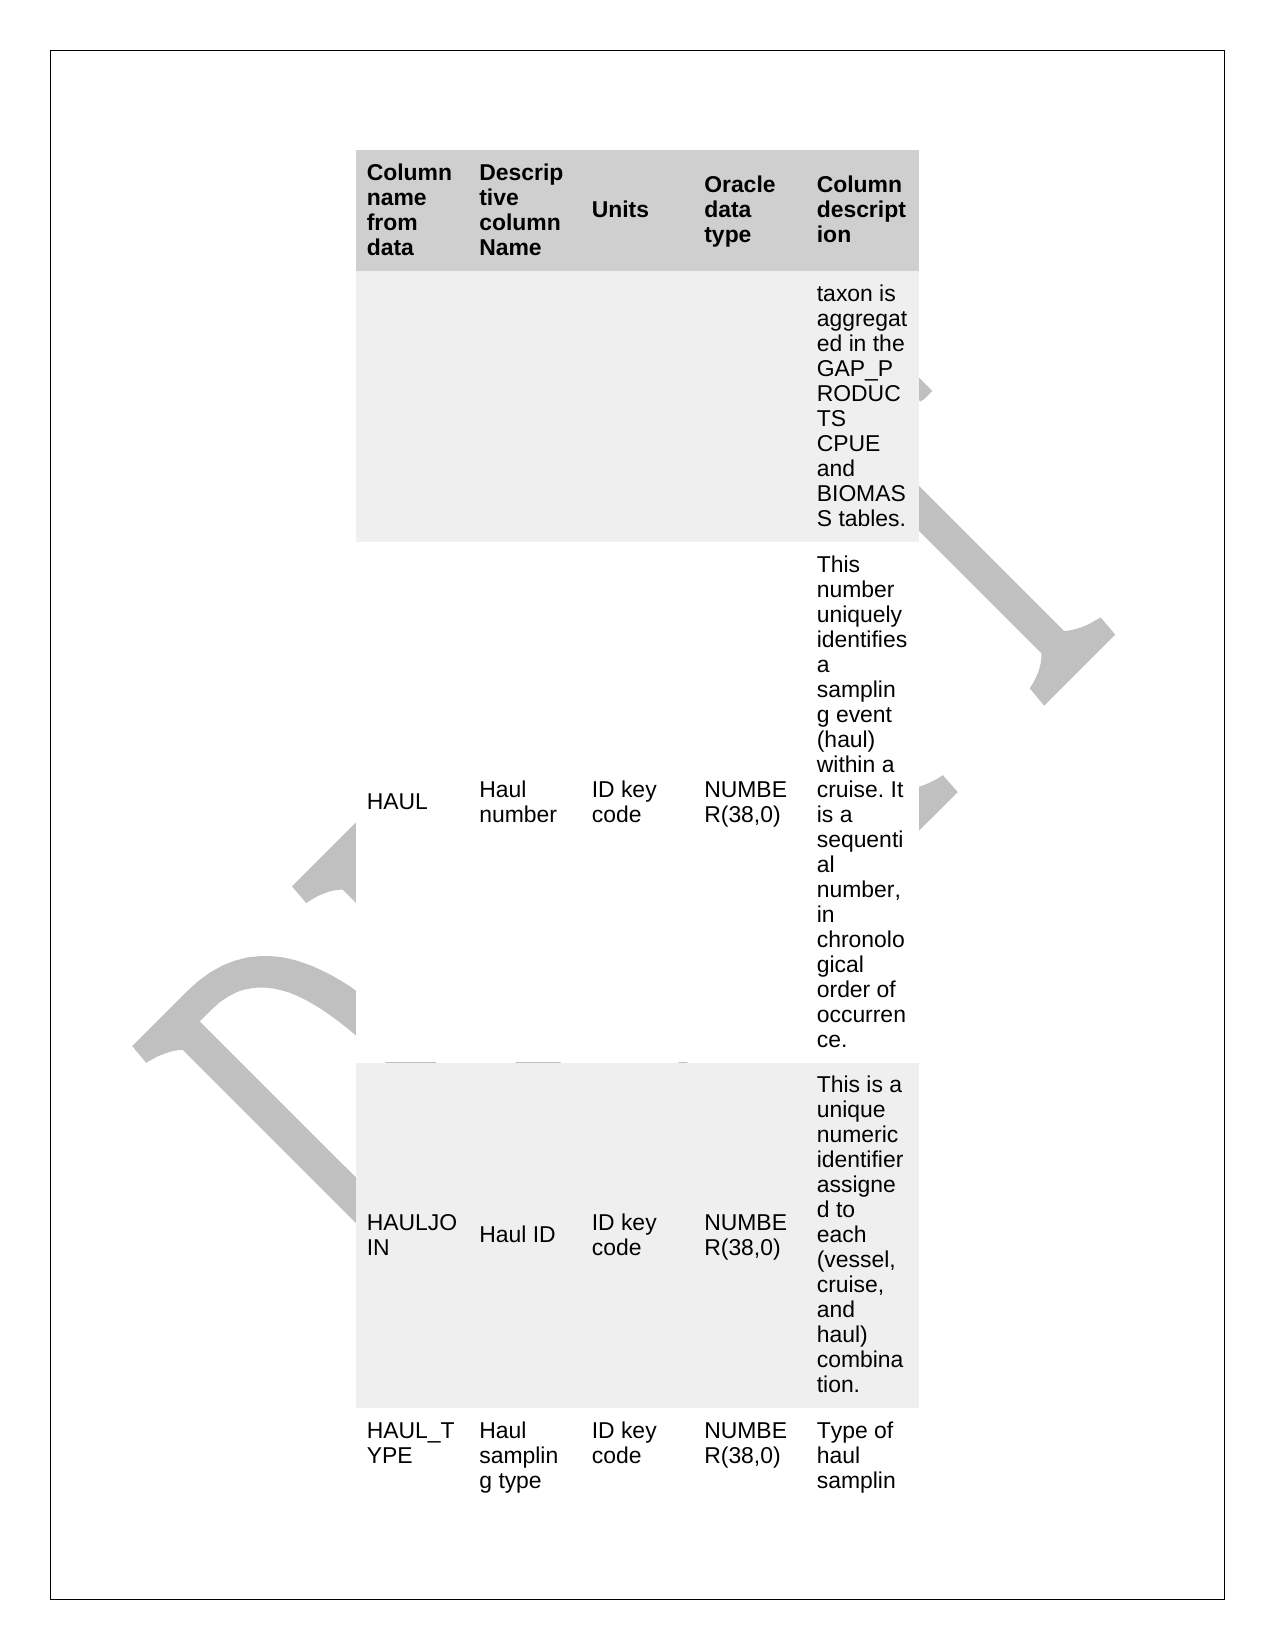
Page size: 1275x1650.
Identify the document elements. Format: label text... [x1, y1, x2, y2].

table_header Column name from data [356, 150, 469, 271]
table_header Descriptive column Name [469, 150, 581, 271]
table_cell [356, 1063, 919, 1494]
table_header Units [581, 150, 694, 271]
table_header Oracle data type [694, 150, 806, 271]
table_header Column description [806, 150, 919, 271]
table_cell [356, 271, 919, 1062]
